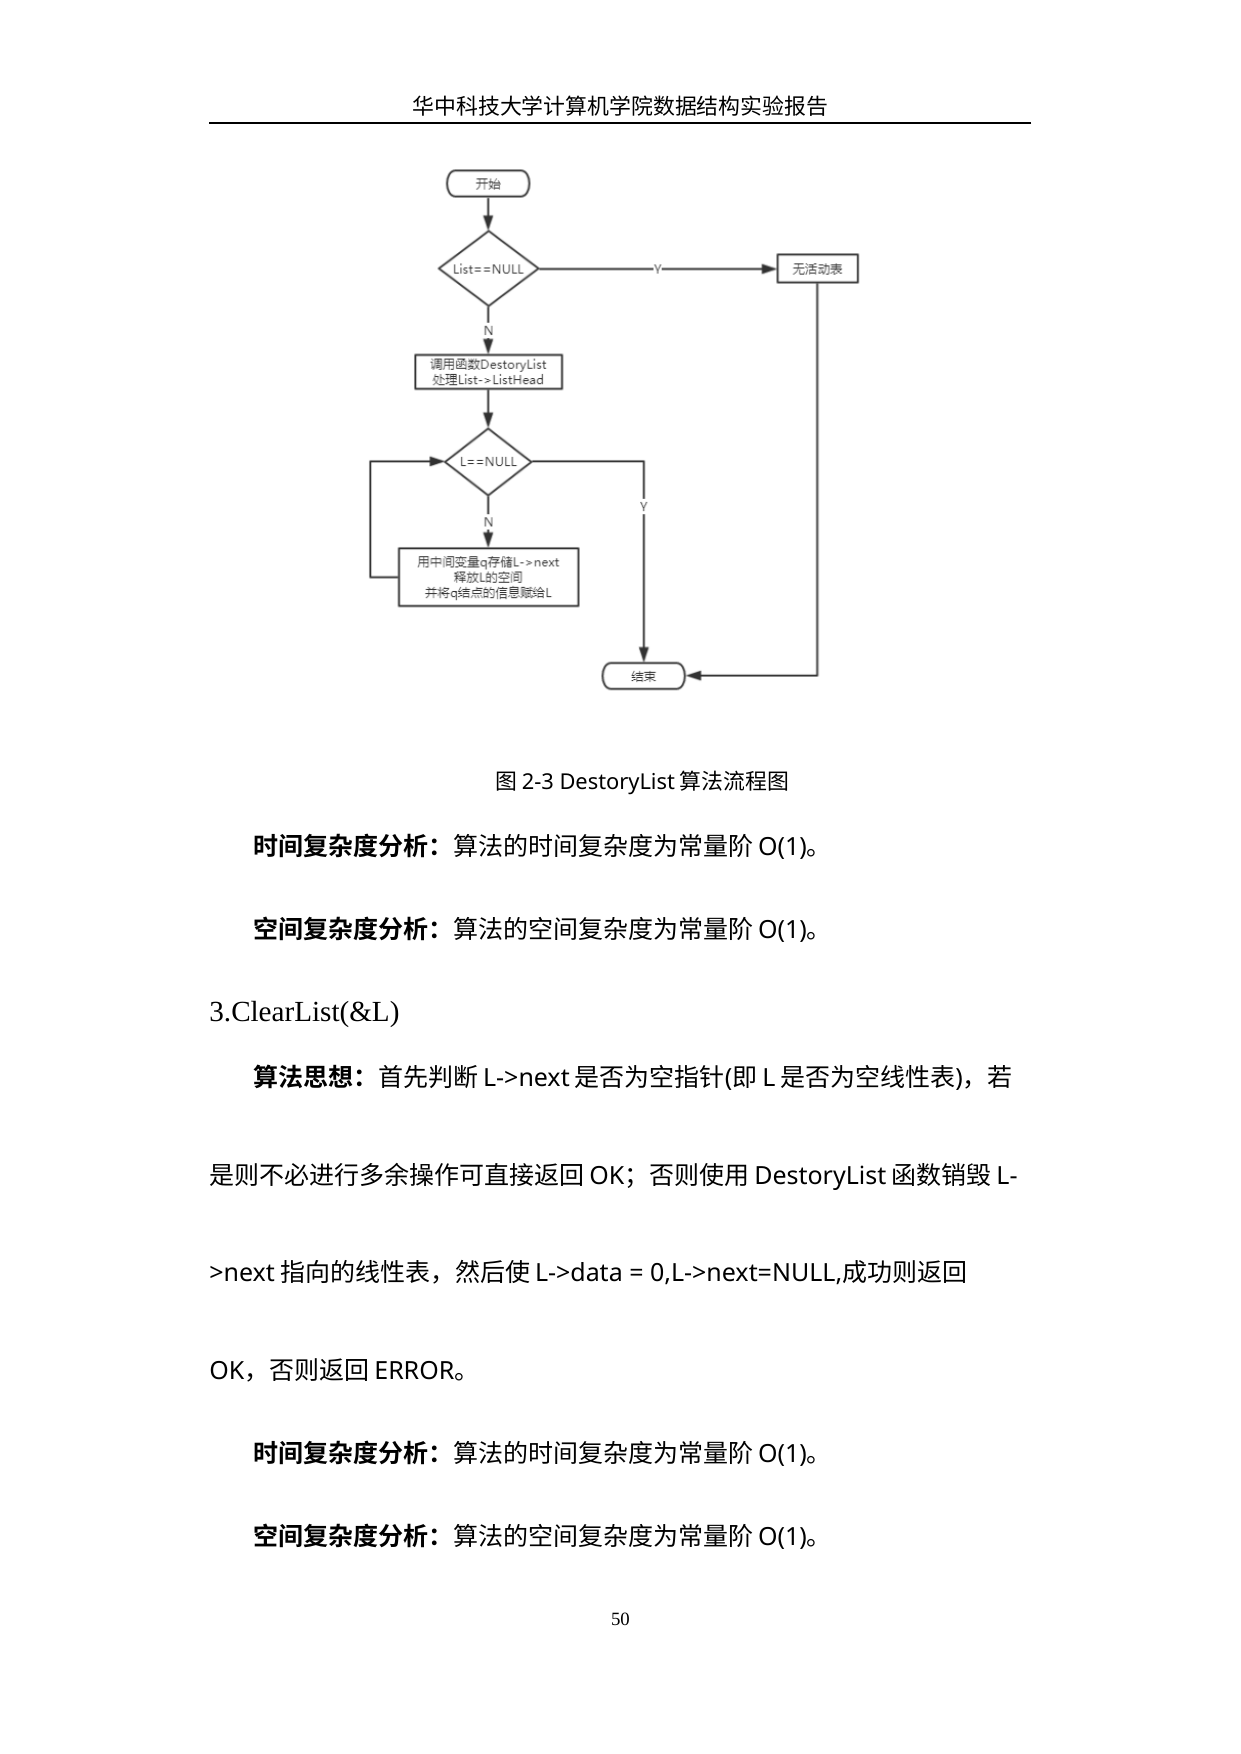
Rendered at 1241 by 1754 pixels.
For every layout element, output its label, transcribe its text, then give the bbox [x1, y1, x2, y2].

text 时间复杂度分析：算法的时间复杂度为常量阶O(1)。 [209, 1419, 1031, 1484]
text 空间复杂度分析：算法的空间复杂度为常量阶O(1)。 [209, 1502, 1031, 1567]
text 时间复杂度分析：算法的时间复杂度为常量阶O(1)。 [209, 812, 1031, 877]
text 图2-3 DestoryList算法流程图 [209, 764, 1031, 796]
picture [327, 161, 892, 720]
text 算法思想：首先判断L->next是否为空指针(即L是否为空线性表)，若是则不必进行多余操作可直接返回OK；否则使用DestoryList函数销毁L->next指向的线性表，然后使L->data = 0,L->next=NULL,成功则返回OK，否则返回ERROR。 [209, 1043, 1031, 1401]
text 空间复杂度分析：算法的空间复杂度为常量阶O(1)。 [209, 895, 1031, 960]
text 3.ClearList(&L) [209, 978, 1031, 1043]
